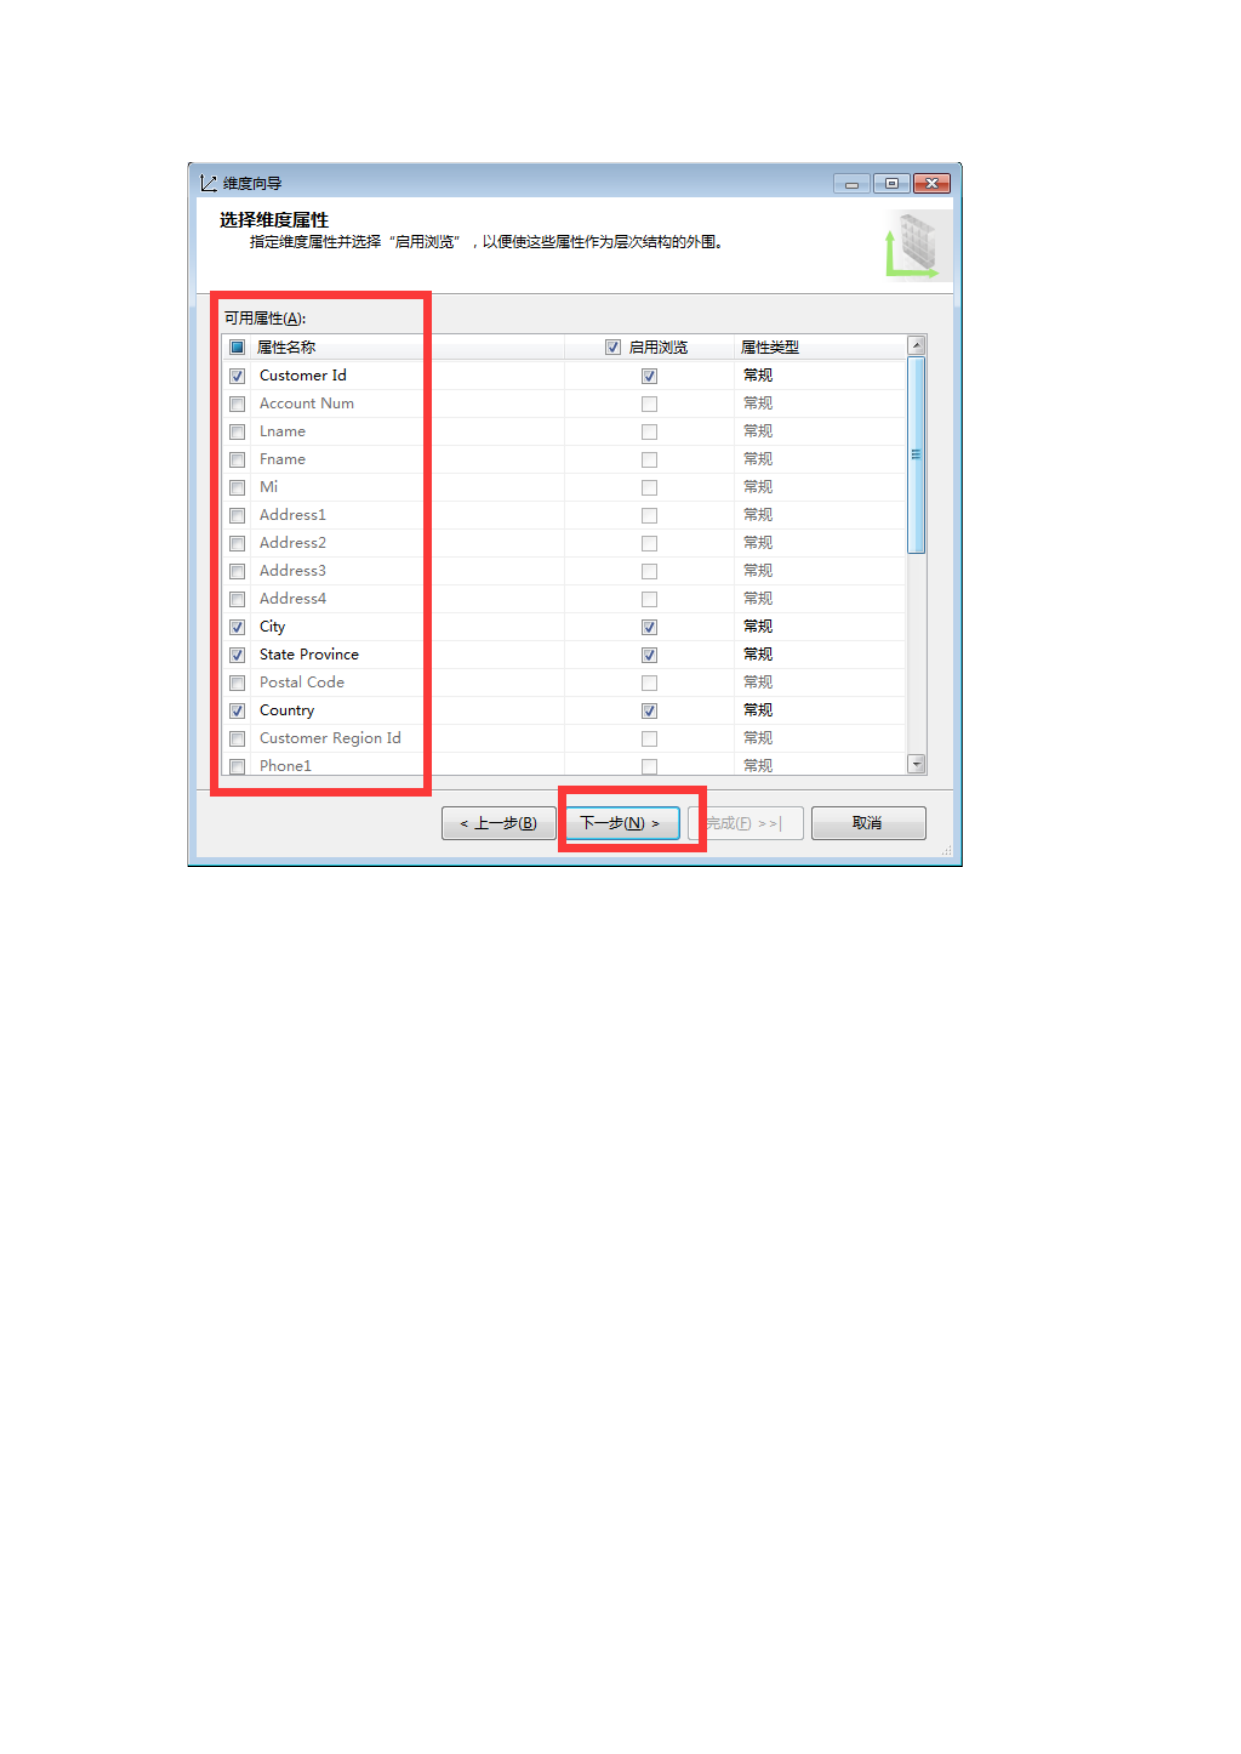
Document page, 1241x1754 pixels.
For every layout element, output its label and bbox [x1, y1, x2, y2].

picture [187, 162, 963, 867]
